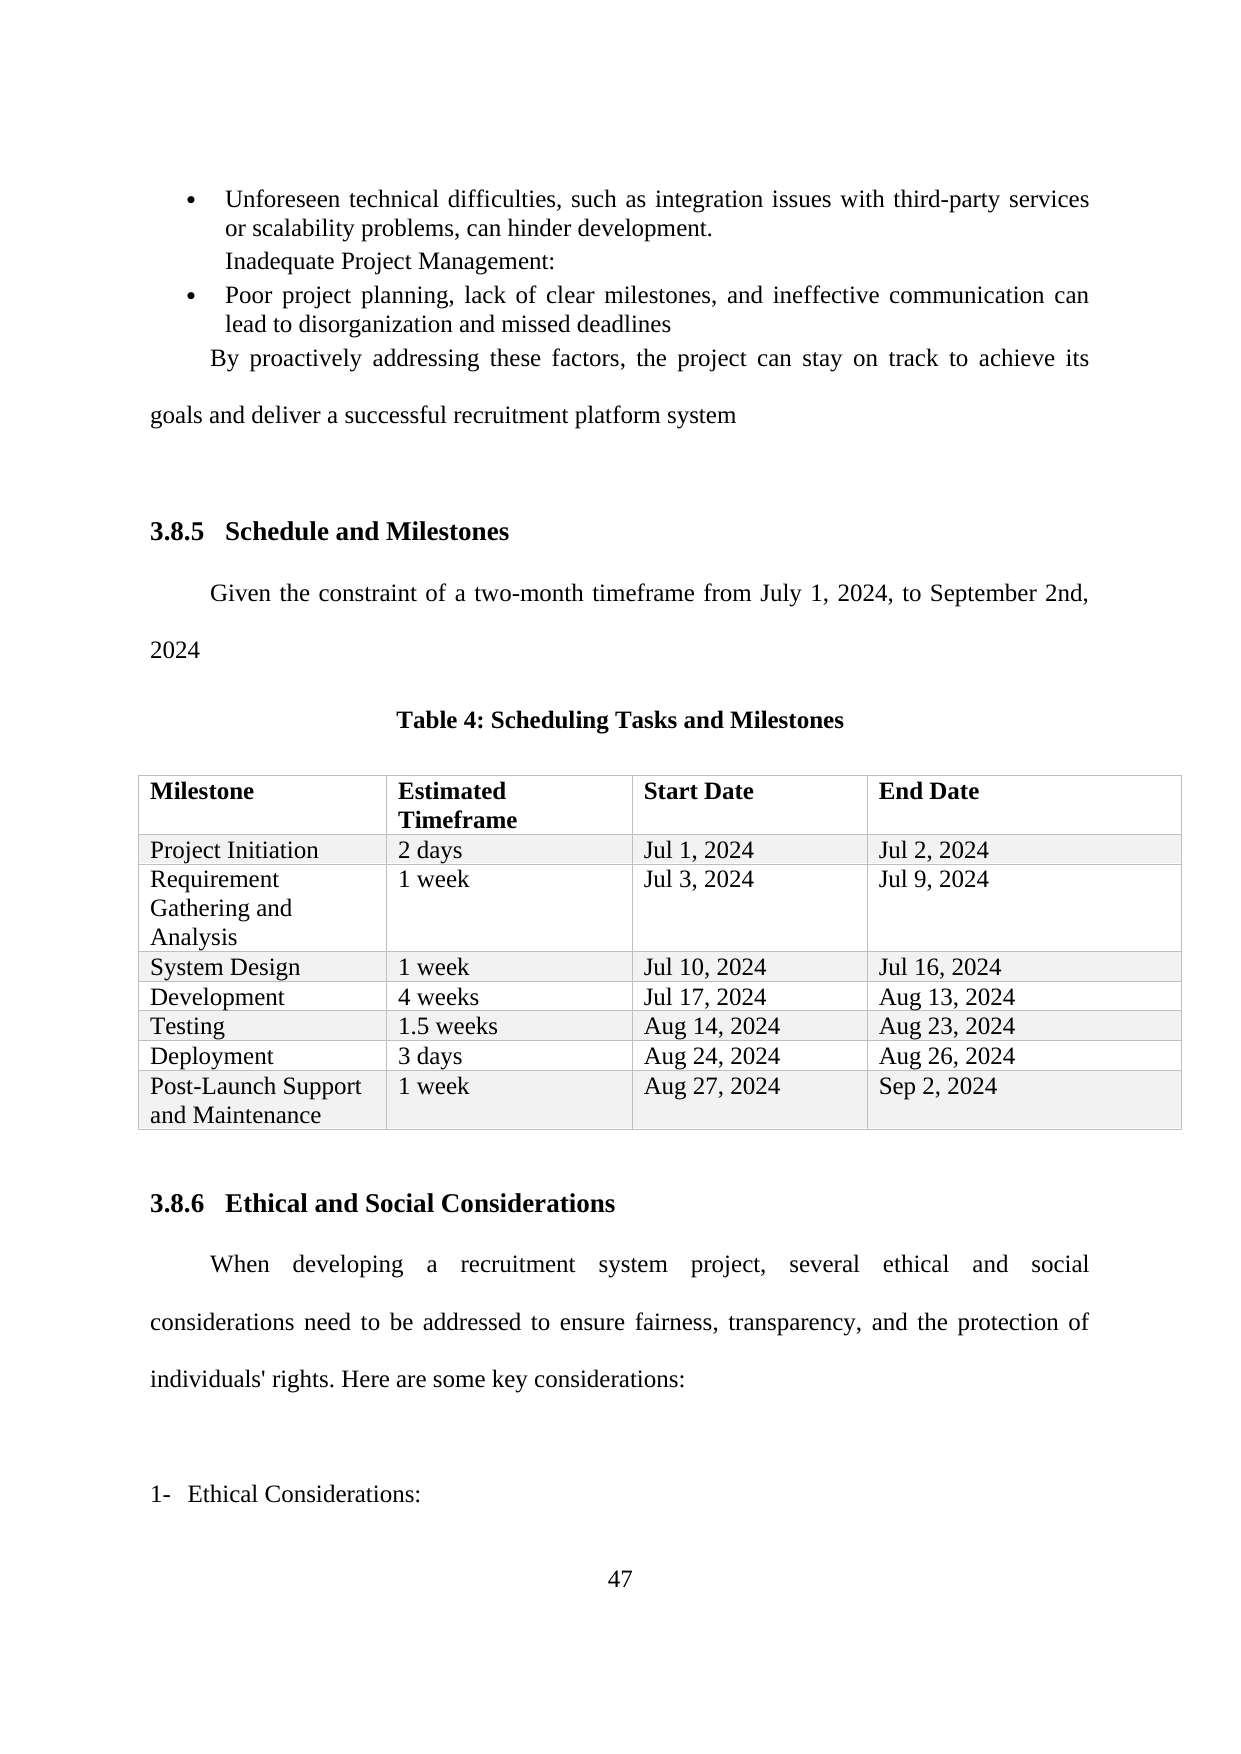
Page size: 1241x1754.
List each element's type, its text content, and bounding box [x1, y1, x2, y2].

table_cell Testing [139, 1011, 386, 1040]
table_cell 2 days [387, 835, 632, 863]
subtitle Ethical and Social Considerations [150, 1187, 1165, 1218]
table_cell Jul 9, 2024 [868, 865, 1181, 951]
table_cell Aug 23, 2024 [868, 1011, 1181, 1040]
table_cell Post-Launch Support and Maintenance [139, 1071, 386, 1128]
table_cell Jul 10, 2024 [633, 952, 867, 981]
table_cell Deployment [139, 1041, 386, 1070]
table_cell Jul 16, 2024 [868, 952, 1181, 981]
table_cell Aug 14, 2024 [633, 1011, 867, 1040]
table_cell Aug 13, 2024 [868, 982, 1181, 1010]
table_cell Jul 1, 2024 [633, 835, 867, 863]
table_cell Development [139, 982, 386, 1010]
table_cell 1 week [387, 865, 632, 951]
table_header Estimated Timeframe [387, 776, 632, 834]
table_cell Jul 2, 2024 [868, 835, 1181, 863]
table_cell Jul 3, 2024 [633, 865, 867, 951]
list Ethical Considerations: [150, 1479, 1090, 1508]
table_cell System Design [139, 952, 386, 981]
table_cell 4 weeks [387, 982, 632, 1010]
table_cell Aug 26, 2024 [868, 1041, 1181, 1070]
list Unforeseen technical difficulties, such as integration issues with third-party services or scalability problems, can hinder development. [187, 184, 1090, 241]
list When developing a recruitment system project, several ethical and social considerations need to be addressed to ensure fairness, transparency, and the protection of individuals' rights. Here are some key considerations: [150, 1249, 1090, 1393]
table_cell 3 days [387, 1041, 632, 1070]
table_cell 1.5 weeks [387, 1011, 632, 1040]
list Poor project planning, lack of clear milestones, and ineffective communication can lead to disorganization and missed deadlines [187, 280, 1090, 338]
table_header Milestone [139, 776, 386, 834]
text Table 4: Scheduling Tasks and Milestones [150, 705, 1090, 734]
list Given the constraint of a two-month timeframe from July 1, 2024, to September 2nd, 2024 [150, 578, 1090, 664]
text By proactively addressing these factors, the project can stay on track to achieve its goals and deliver a successful recruitment platform system [150, 343, 1090, 429]
table_cell Aug 27, 2024 [633, 1071, 867, 1128]
table_header Start Date [633, 776, 867, 834]
table_cell Project Initiation [139, 835, 386, 863]
table_cell 1 week [387, 1071, 632, 1128]
table_cell Sep 2, 2024 [868, 1071, 1181, 1128]
table_cell Jul 17, 2024 [633, 982, 867, 1010]
table_cell 1 week [387, 952, 632, 981]
text Inadequate Project Management: [225, 246, 1090, 275]
table_cell Aug 24, 2024 [633, 1041, 867, 1070]
table_cell Requirement Gathering and Analysis [139, 865, 386, 951]
table_header End Date [868, 776, 1181, 834]
subtitle Schedule and Milestones [150, 515, 1165, 547]
